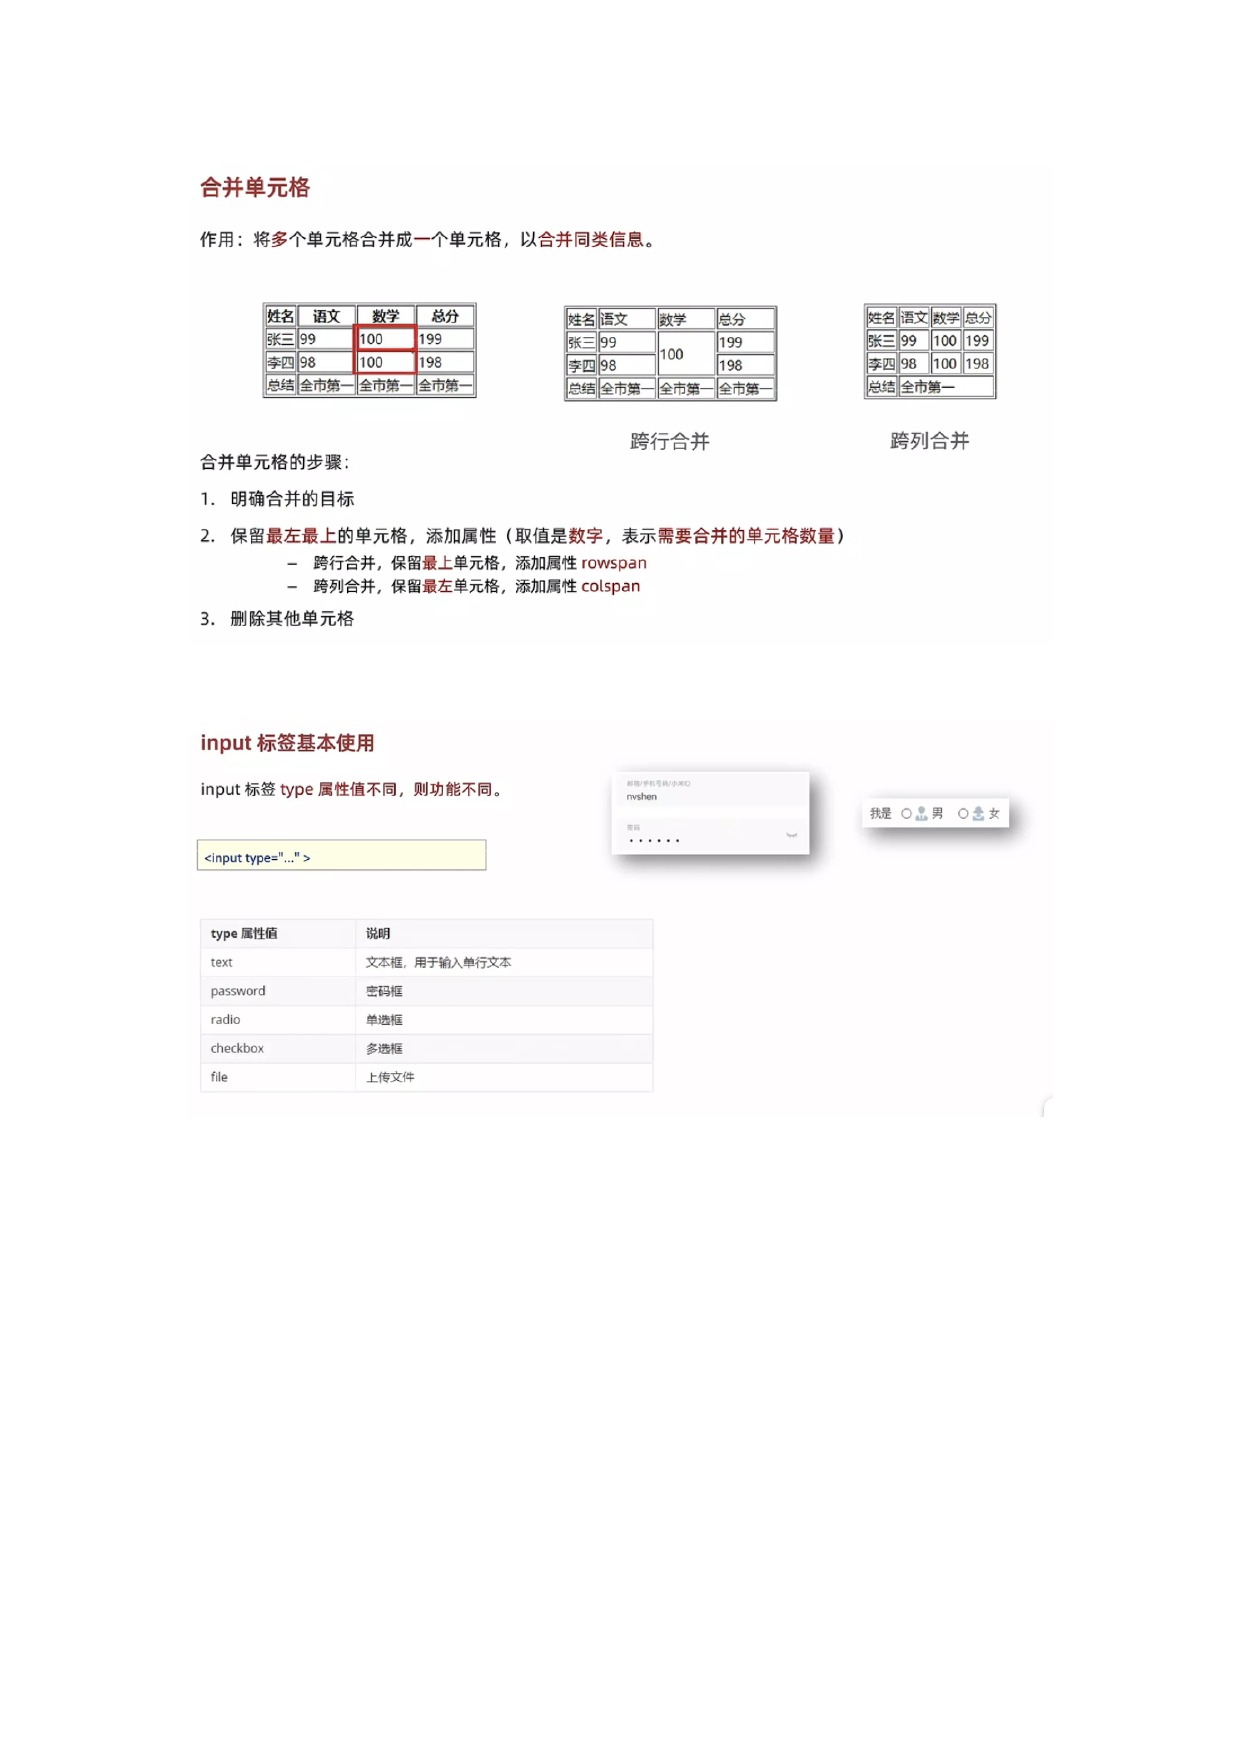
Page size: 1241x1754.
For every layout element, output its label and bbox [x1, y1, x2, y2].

picture [187, 162, 1053, 646]
picture [187, 714, 1053, 1117]
